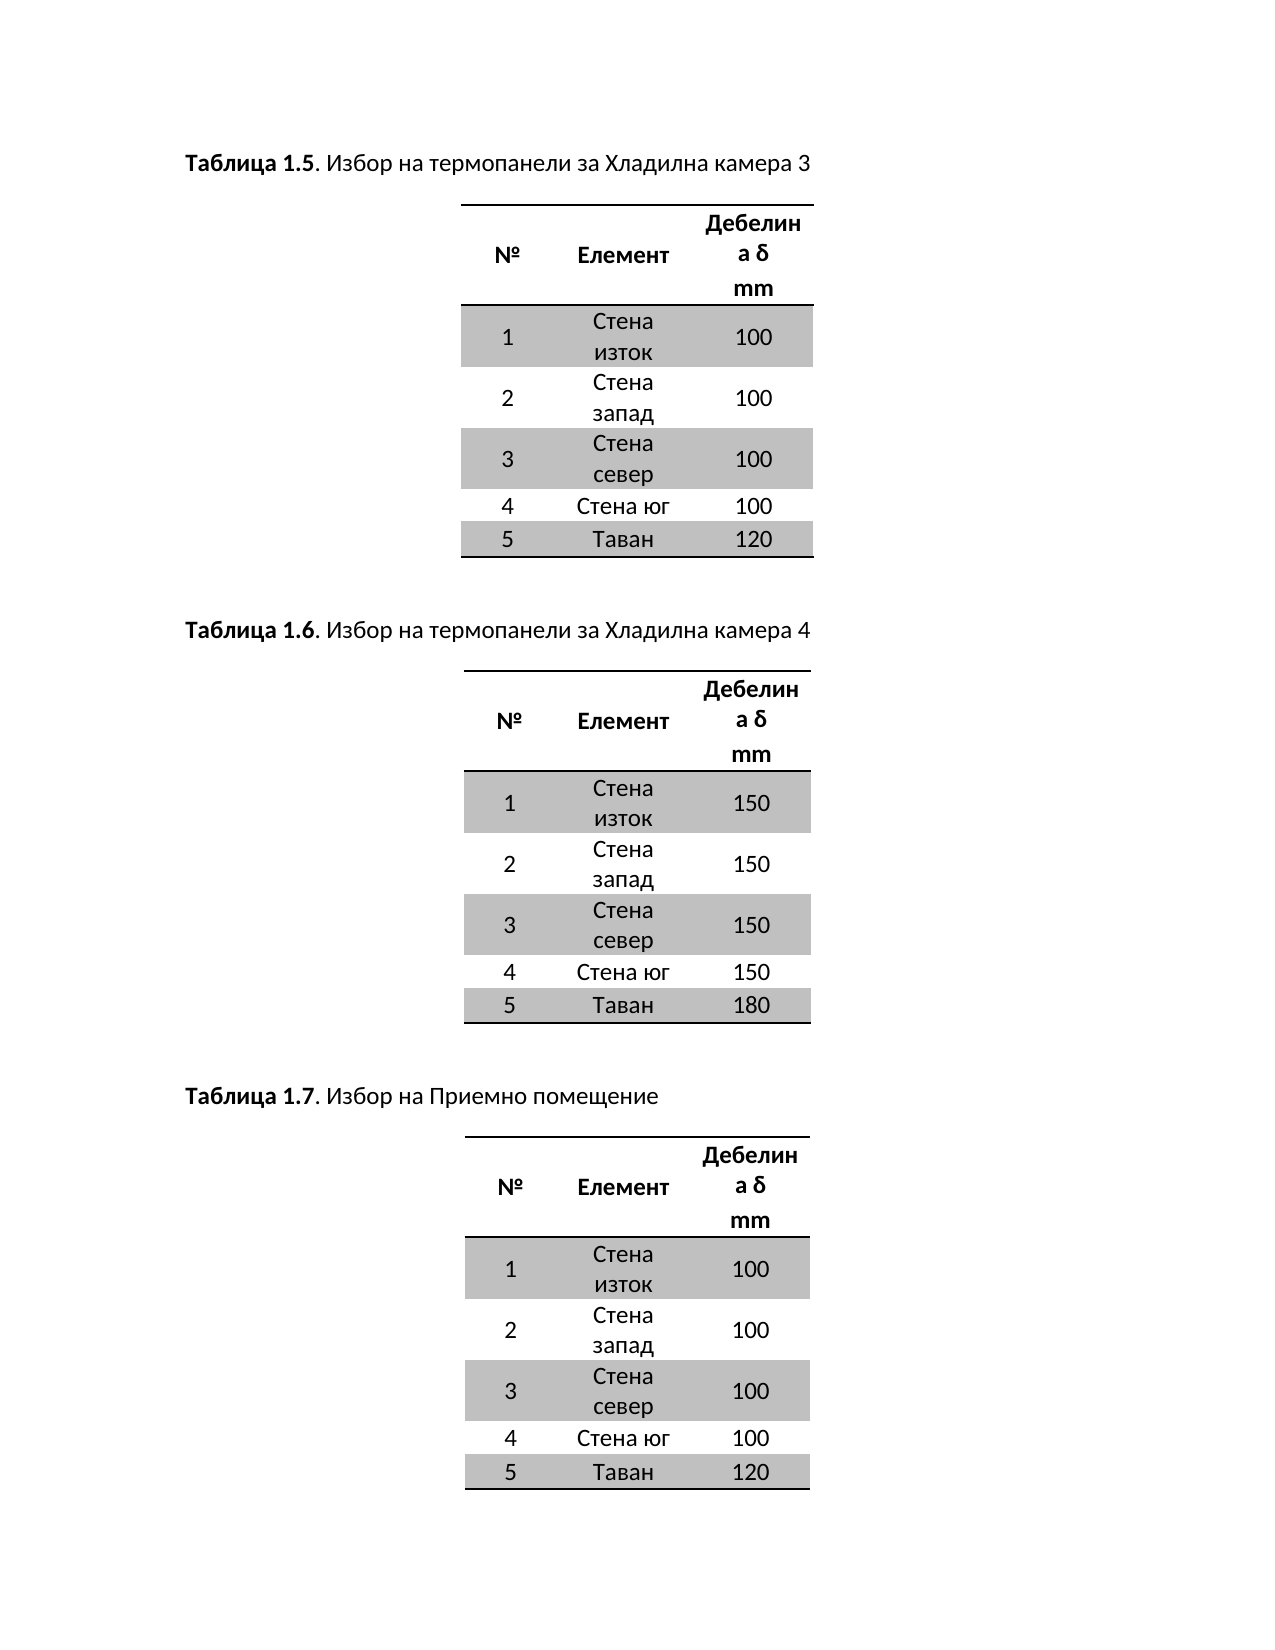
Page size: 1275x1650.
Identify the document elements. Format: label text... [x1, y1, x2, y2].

table_cell 100 [693, 306, 813, 367]
table_cell Стена запад [553, 367, 693, 428]
table_cell mm [693, 269, 813, 303]
table_cell Стена изток [555, 772, 691, 833]
table_cell 150 [691, 833, 811, 894]
table_header № [465, 1138, 556, 1236]
table_cell 2 [465, 1299, 556, 1360]
table_cell 120 [693, 521, 813, 556]
table_cell 3 [461, 428, 553, 489]
table_cell 4 [461, 489, 553, 521]
table_cell 150 [691, 955, 811, 988]
table_cell 4 [465, 1421, 556, 1454]
table_cell 120 [690, 1454, 810, 1488]
table_cell Стена запад [556, 1299, 690, 1360]
table_cell 100 [690, 1421, 810, 1454]
table_cell 1 [465, 1238, 556, 1299]
table_header Дебелина δ [690, 1138, 810, 1201]
table_cell 1 [464, 772, 555, 833]
table_cell 100 [690, 1299, 810, 1360]
table_cell 150 [691, 772, 811, 833]
table_cell 100 [693, 367, 813, 428]
table_cell 100 [690, 1238, 810, 1299]
table_header № [461, 206, 553, 303]
table_cell 180 [691, 988, 811, 1022]
table_header Елемент [555, 672, 691, 769]
table_cell Стена юг [553, 489, 693, 521]
table_cell Стена юг [555, 955, 691, 988]
table_cell 1 [461, 306, 553, 367]
table_cell mm [690, 1201, 810, 1236]
table_cell 3 [465, 1360, 556, 1421]
table_cell 5 [464, 988, 555, 1022]
table_cell 100 [693, 489, 813, 521]
table_header Дебелина δ [693, 206, 813, 269]
table_cell 100 [690, 1360, 810, 1421]
table_cell mm [691, 735, 811, 769]
text Таблица 1.5. Избор на термопанели за Хладилна камера 3 [185, 148, 1127, 178]
table_cell Таван [553, 521, 693, 556]
table_header Елемент [553, 206, 693, 303]
table_cell Стена изток [553, 306, 693, 367]
table_cell Стена север [556, 1360, 690, 1421]
table_cell 150 [691, 894, 811, 955]
table_cell Стена север [553, 428, 693, 489]
table_cell 2 [464, 833, 555, 894]
table_cell 2 [461, 367, 553, 428]
table_cell Таван [556, 1454, 690, 1488]
table_cell 100 [693, 428, 813, 489]
table_cell 5 [461, 521, 553, 556]
text Таблица 1.7. Избор на Приемно помещение [185, 1080, 1127, 1110]
table_cell Стена изток [556, 1238, 690, 1299]
table_cell Стена юг [556, 1421, 690, 1454]
text Таблица 1.6. Избор на термопанели за Хладилна камера 4 [185, 614, 1127, 644]
table_header Дебелина δ [691, 672, 811, 735]
table_cell Стена запад [555, 833, 691, 894]
table_cell 4 [464, 955, 555, 988]
table_cell 3 [464, 894, 555, 955]
table_header Елемент [556, 1138, 690, 1236]
table_cell 5 [465, 1454, 556, 1488]
table_header № [464, 672, 555, 769]
table_cell Стена север [555, 894, 691, 955]
table_cell Таван [555, 988, 691, 1022]
